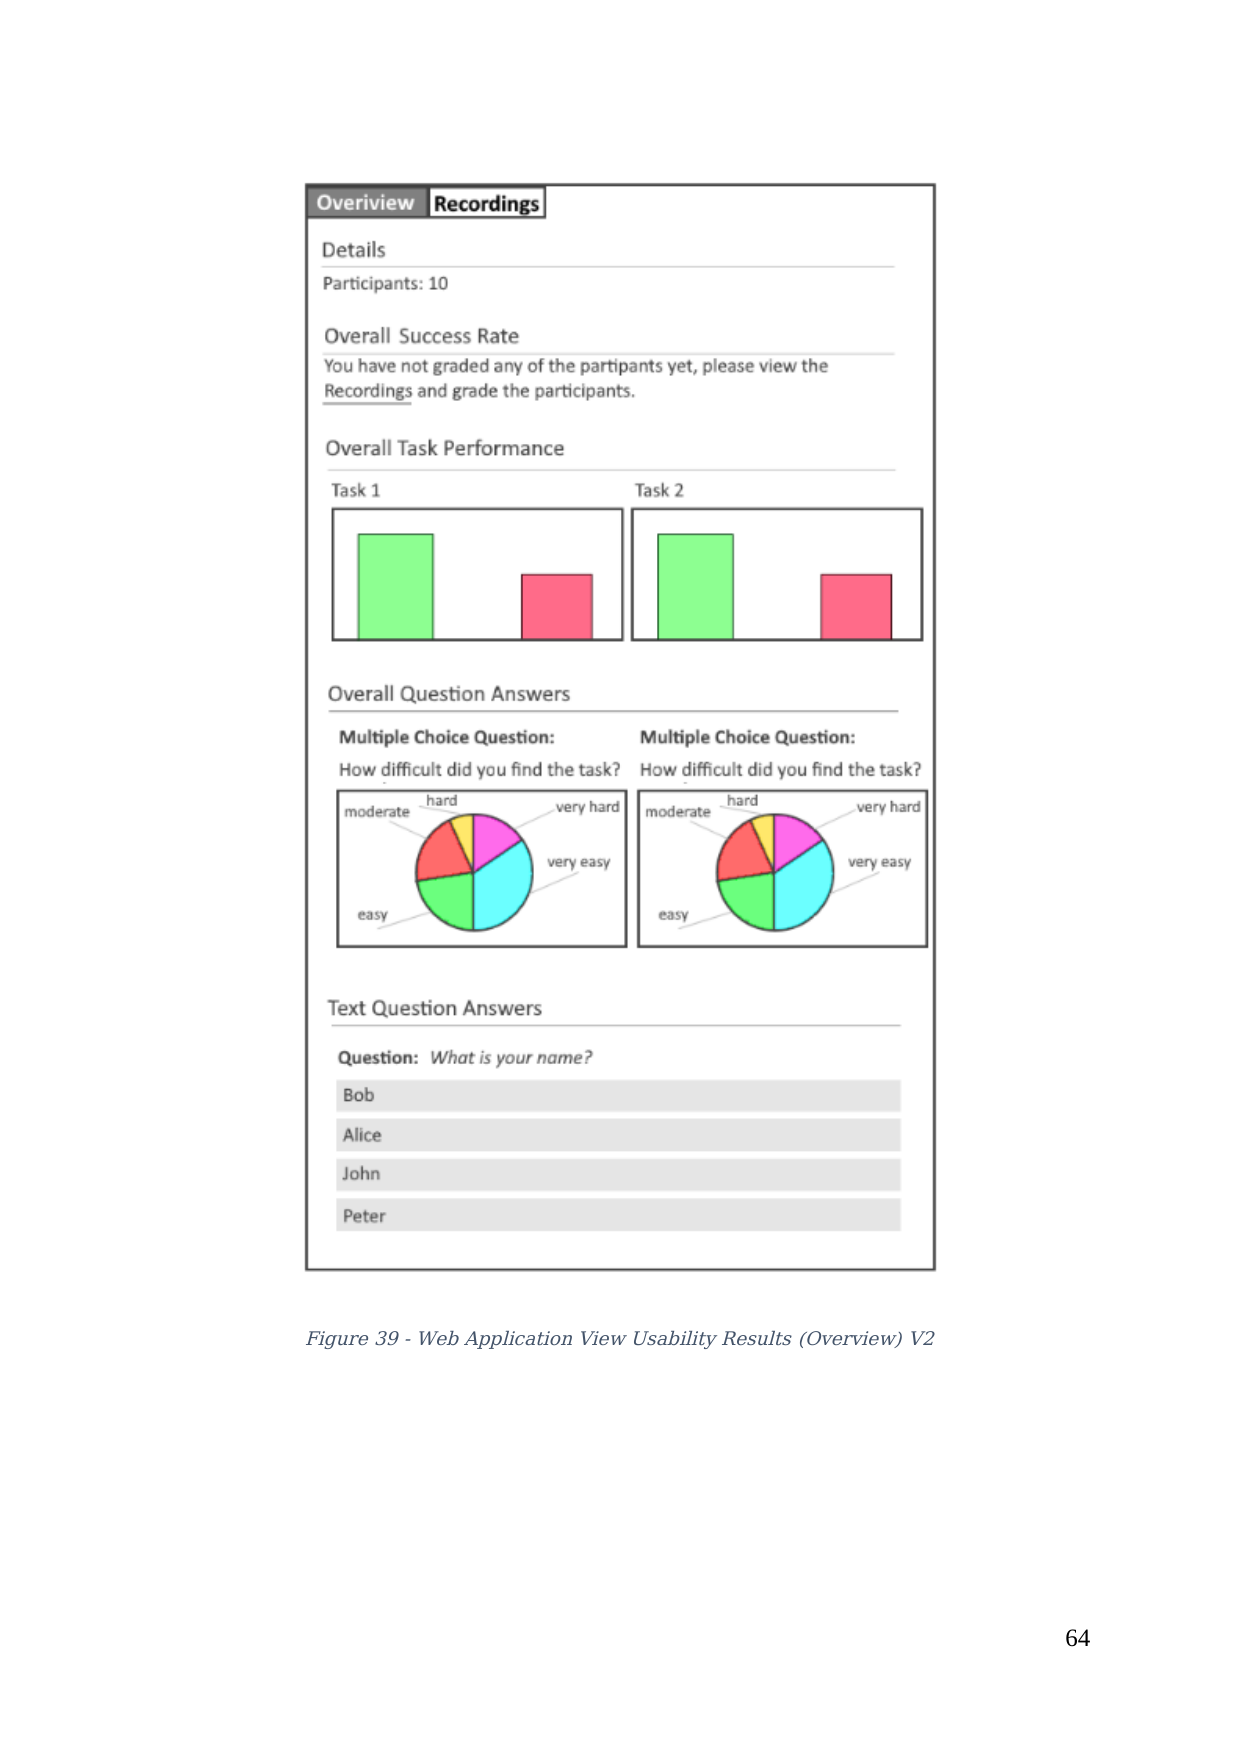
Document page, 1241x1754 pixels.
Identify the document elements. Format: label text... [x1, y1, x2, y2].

picture [263, 150, 977, 1308]
text Figure - Web Application View Usability Results (Overview) V2 [150, 1327, 1090, 1349]
